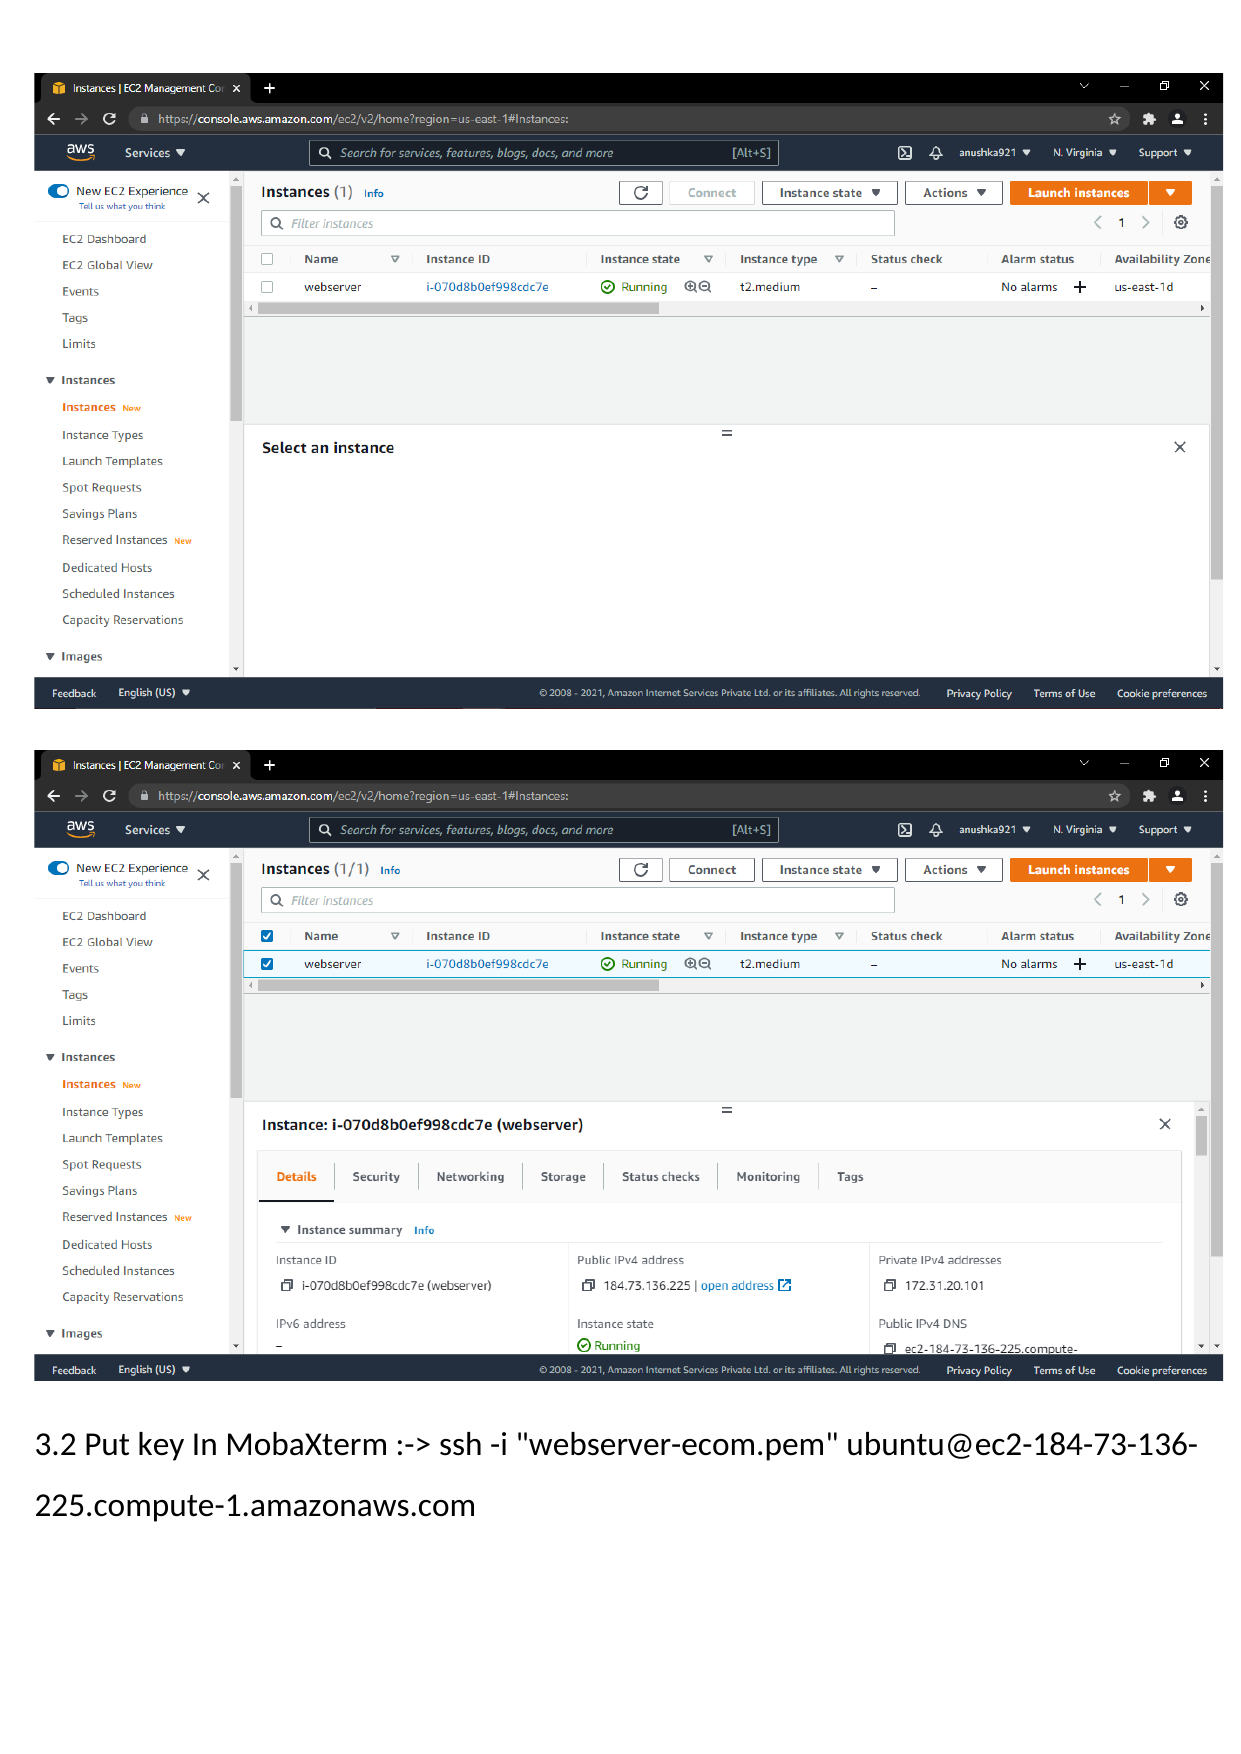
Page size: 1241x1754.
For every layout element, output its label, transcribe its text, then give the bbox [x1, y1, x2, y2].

text 3.2 Put key In MobaXterm :-> ssh -i "webserver-ecom.pem" ubuntu@ec2-184-73-136-225.compute-1.amazonaws.com [34, 1423, 1224, 1525]
picture [34, 73, 1224, 709]
picture [34, 750, 1224, 1381]
